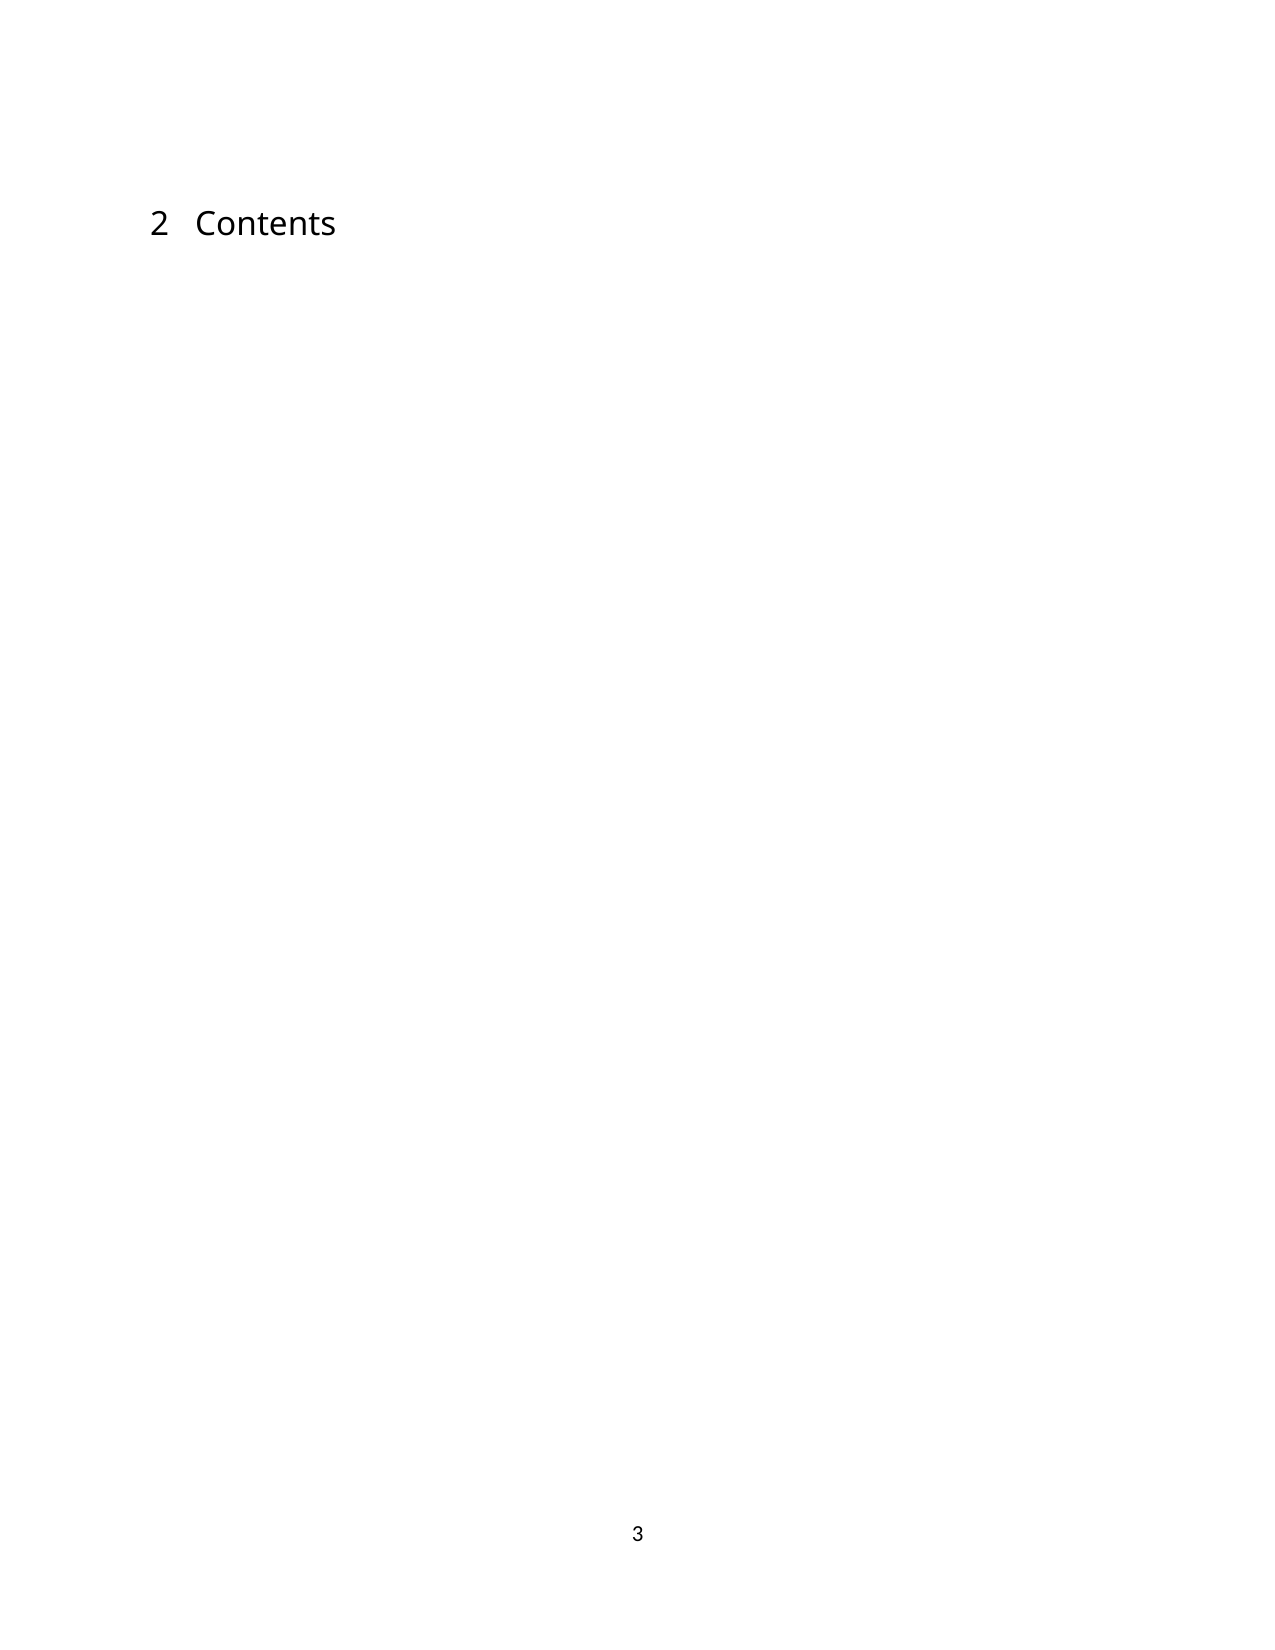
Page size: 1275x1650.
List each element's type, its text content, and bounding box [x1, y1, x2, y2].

subtitle Contents [150, 200, 1125, 245]
